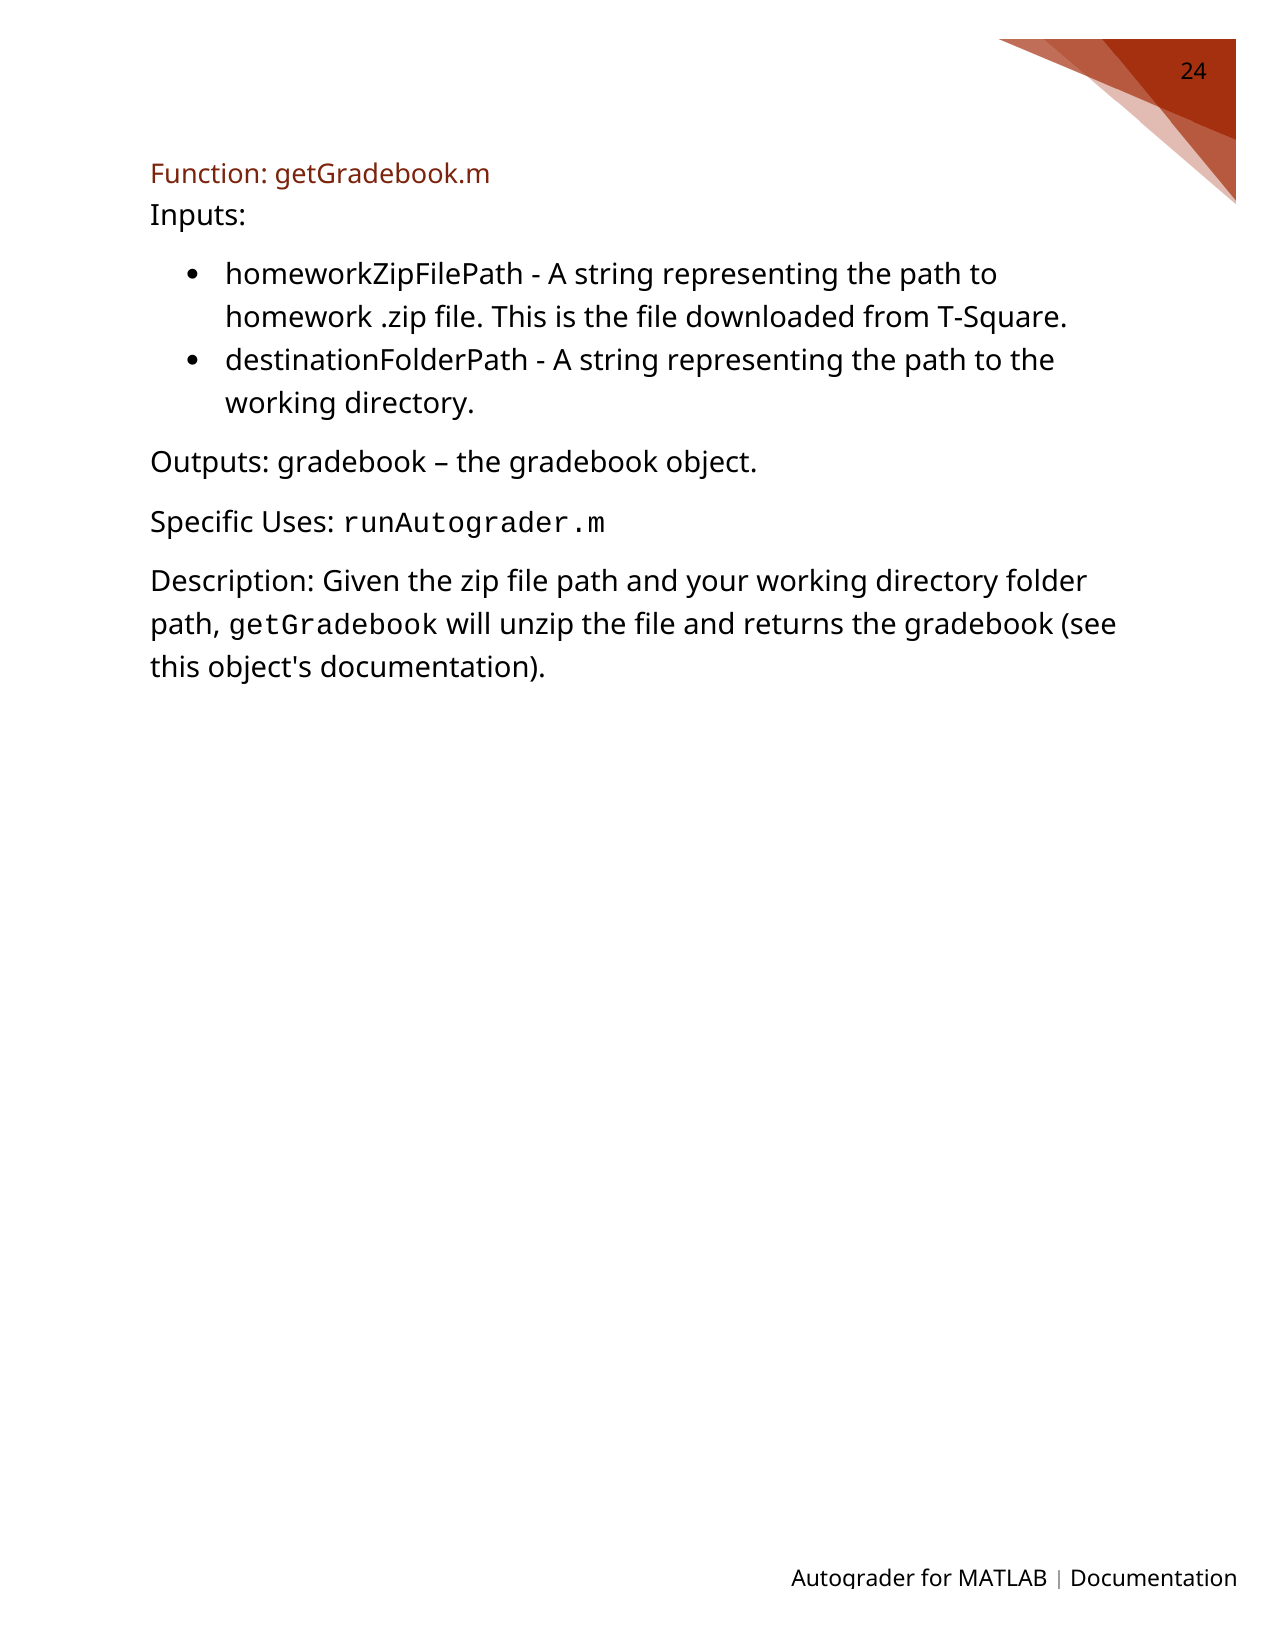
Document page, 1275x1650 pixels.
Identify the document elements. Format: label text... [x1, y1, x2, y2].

text Inputs: [150, 194, 1125, 234]
text Description: Given the zip file path and your working directory folder path, getGradebook will unzip the file and returns the gradebook (see this object's documentation). [150, 561, 1125, 686]
subtitle Function: getGradebook.m [150, 154, 1125, 191]
list homeworkZipFilePath - A string representing the path to homework .zip file. This is the file downloaded from T-Square. [187, 253, 1125, 336]
text Specific Uses: runAutograder.m [150, 501, 1125, 541]
picture [997, 39, 1236, 205]
list destinationFolderPath - A string representing the path to the working directory. [187, 339, 1125, 422]
text Outputs: gradebook – the gradebook object. [150, 441, 1125, 481]
